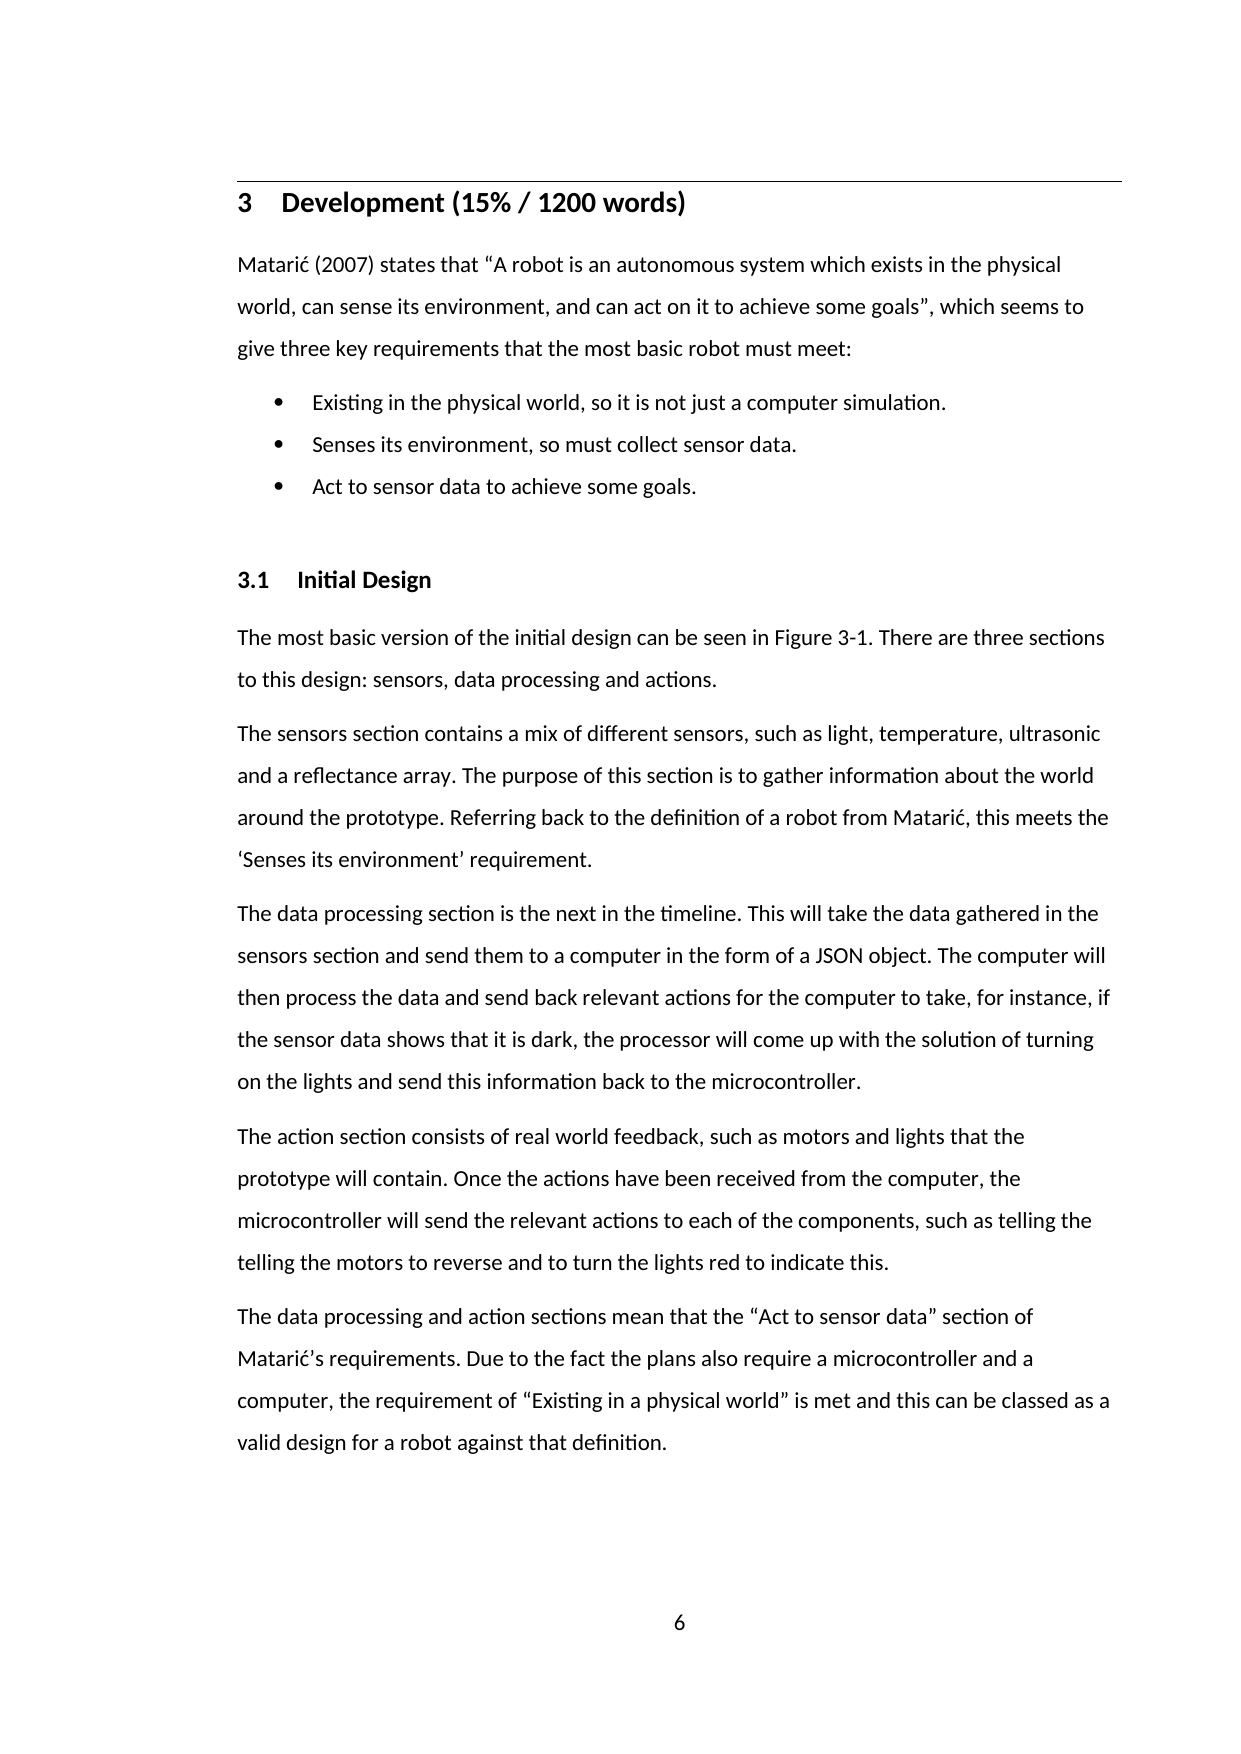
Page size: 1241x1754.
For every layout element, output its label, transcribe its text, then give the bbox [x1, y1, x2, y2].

list Act to sensor data to achieve some goals. [274, 472, 1122, 501]
text The data processing and action sections mean that the “Act to sensor data” section of Matarić’s requirements. Due to the fact the plans also require a microcontroller and a computer, the requirement of “Existing in a physical world” is met and this can be classed as a valid design for a robot against that definition. [237, 1302, 1122, 1456]
text The data processing section is the next in the timeline. This will take the data gathered in the sensors section and send them to a computer in the form of a JSON object. The computer will then process the data and send back relevant actions for the computer to take, for instance, if the sensor data shows that it is dark, the processor will come up with the solution of turning on the lights and send this information back to the microcontroller. [237, 899, 1122, 1096]
subtitle Initial Design [237, 564, 1122, 595]
subtitle Development (15% / 1200 words) [237, 182, 1122, 220]
text The sensors section contains a mix of different sensors, such as light, temperature, ultrasonic and a reflectance array. The purpose of this section is to gather information about the world around the prototype. Referring back to the definition of a robot from Matarić, this meets the ‘Senses its environment’ requirement. [237, 719, 1122, 873]
text The most basic version of the initial design can be seen in Figure 3-1. There are three sections to this design: sensors, data processing and actions. [237, 623, 1122, 693]
list Senses its environment, so must collect sensor data. [274, 431, 1122, 458]
text The action section consists of real world feedback, such as motors and lights that the prototype will contain. Once the actions have been received from the computer, the microcontroller will send the relevant actions to each of the components, such as telling the telling the motors to reverse and to turn the lights red to indicate this. [237, 1122, 1122, 1276]
text Matarić (2007) states that “A robot is an autonomous system which exists in the physical world, can sense its environment, and can act on it to achieve some goals”, which seems to give three key requirements that the most basic robot must meet: [237, 250, 1122, 362]
list Existing in the physical world, so it is not just a computer simulation. [274, 388, 1122, 417]
